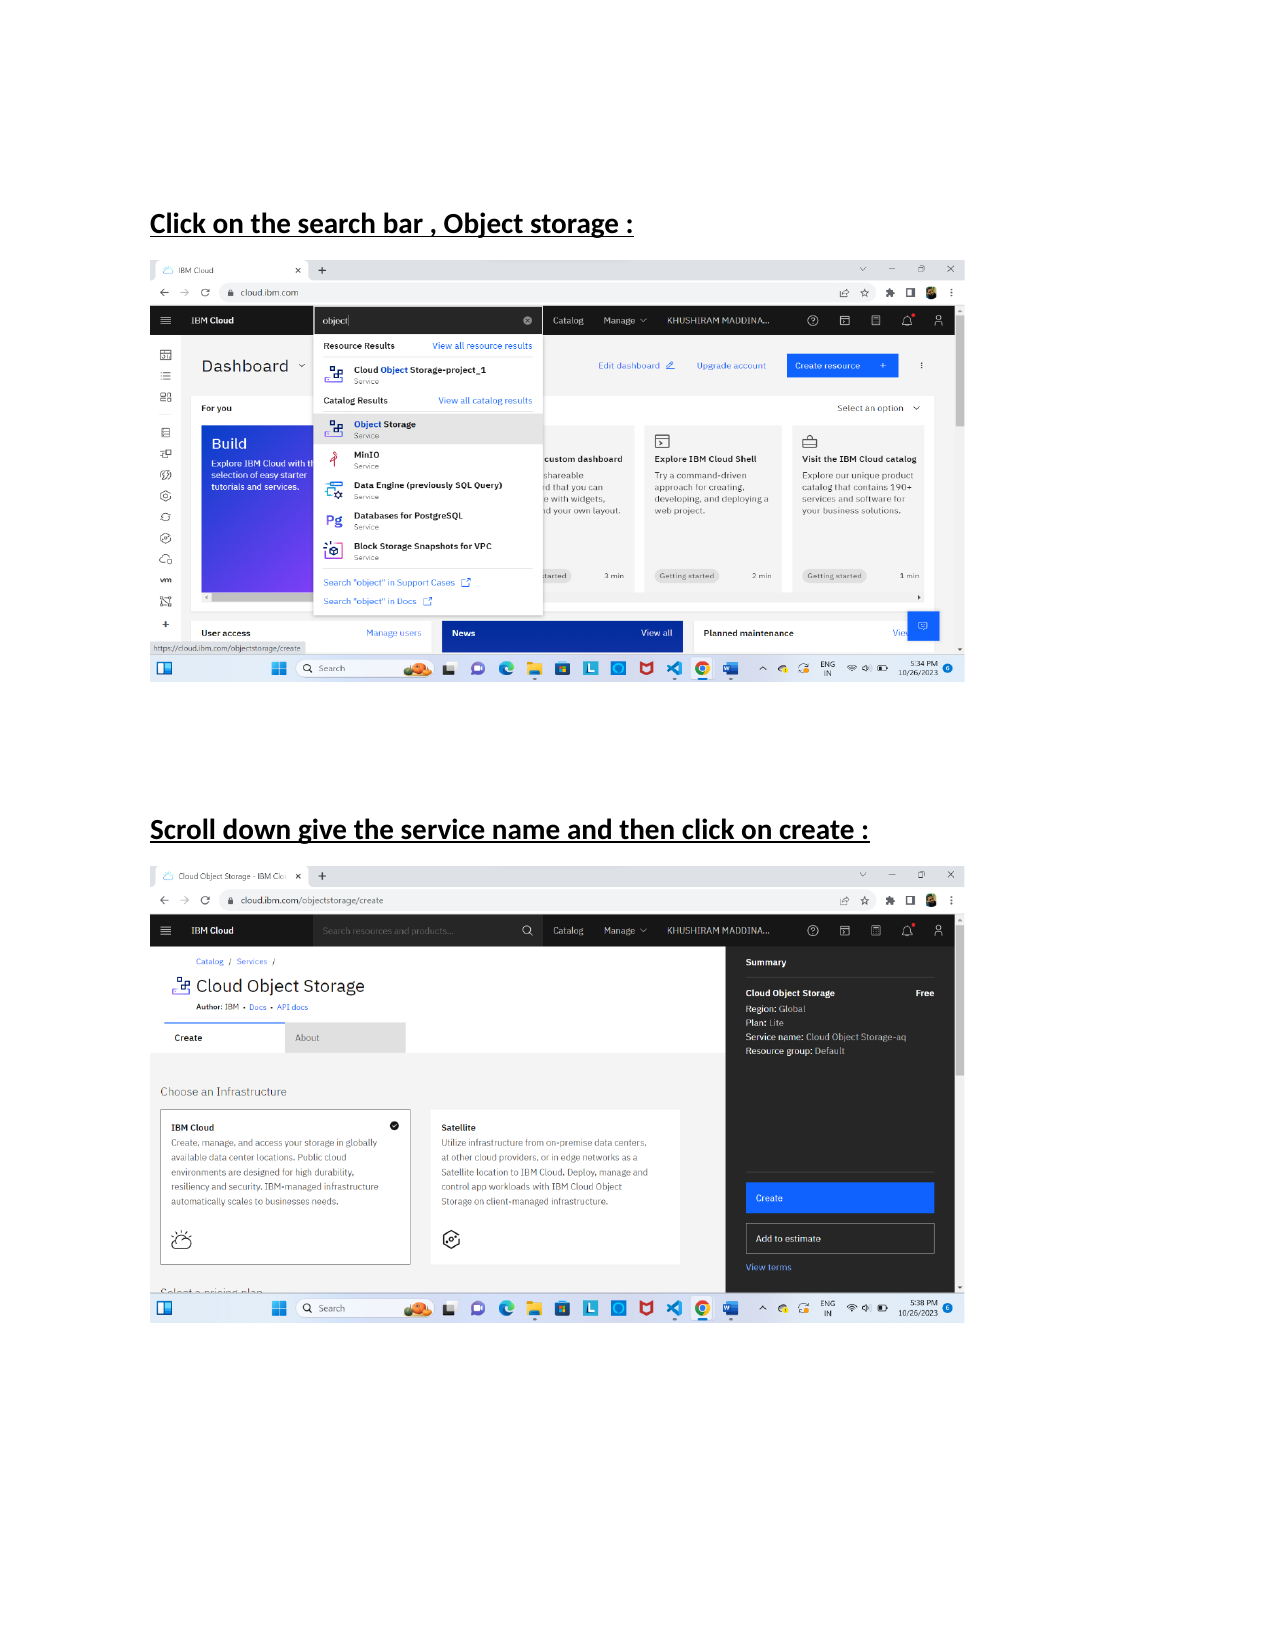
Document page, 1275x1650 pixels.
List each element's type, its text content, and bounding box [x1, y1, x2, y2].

picture [150, 866, 965, 1323]
text Click on the search bar , Object storage : [150, 205, 1125, 241]
text Scroll down give the service name and then click on create : [150, 811, 1125, 846]
picture [150, 260, 965, 682]
